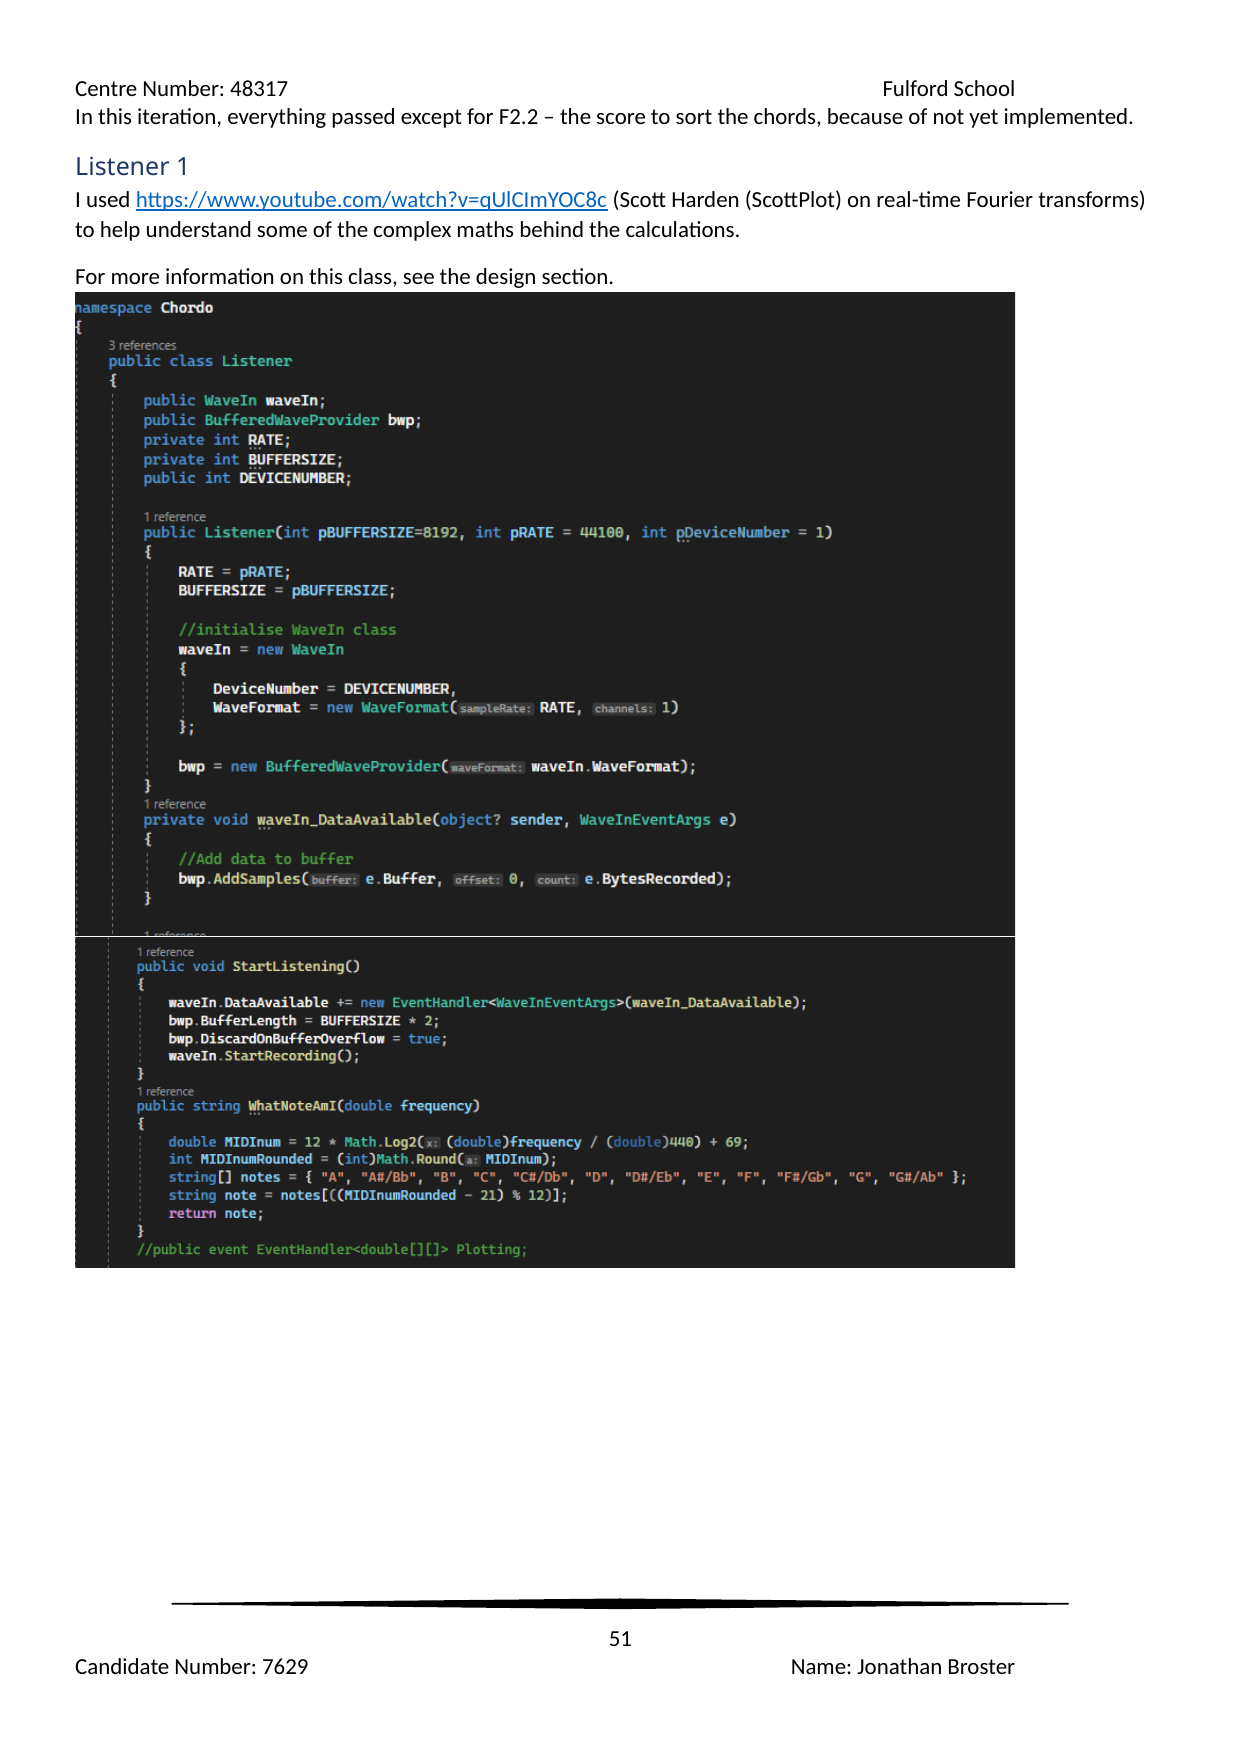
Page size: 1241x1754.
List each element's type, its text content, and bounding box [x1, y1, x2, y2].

text In this iteration, everything passed except for F2.2 – the score to sort the chords, because of not yet implemented. [75, 102, 1165, 130]
subtitle Listener 1 [75, 149, 1165, 183]
text I used https://www.youtube.com/watch?v=qUlCImYOC8c (Scott Harden (ScottPlot) on real-time Fourier transforms) to help understand some of the complex maths behind the calculations. [75, 185, 1165, 244]
picture [75, 292, 1016, 936]
picture [75, 937, 1016, 1268]
